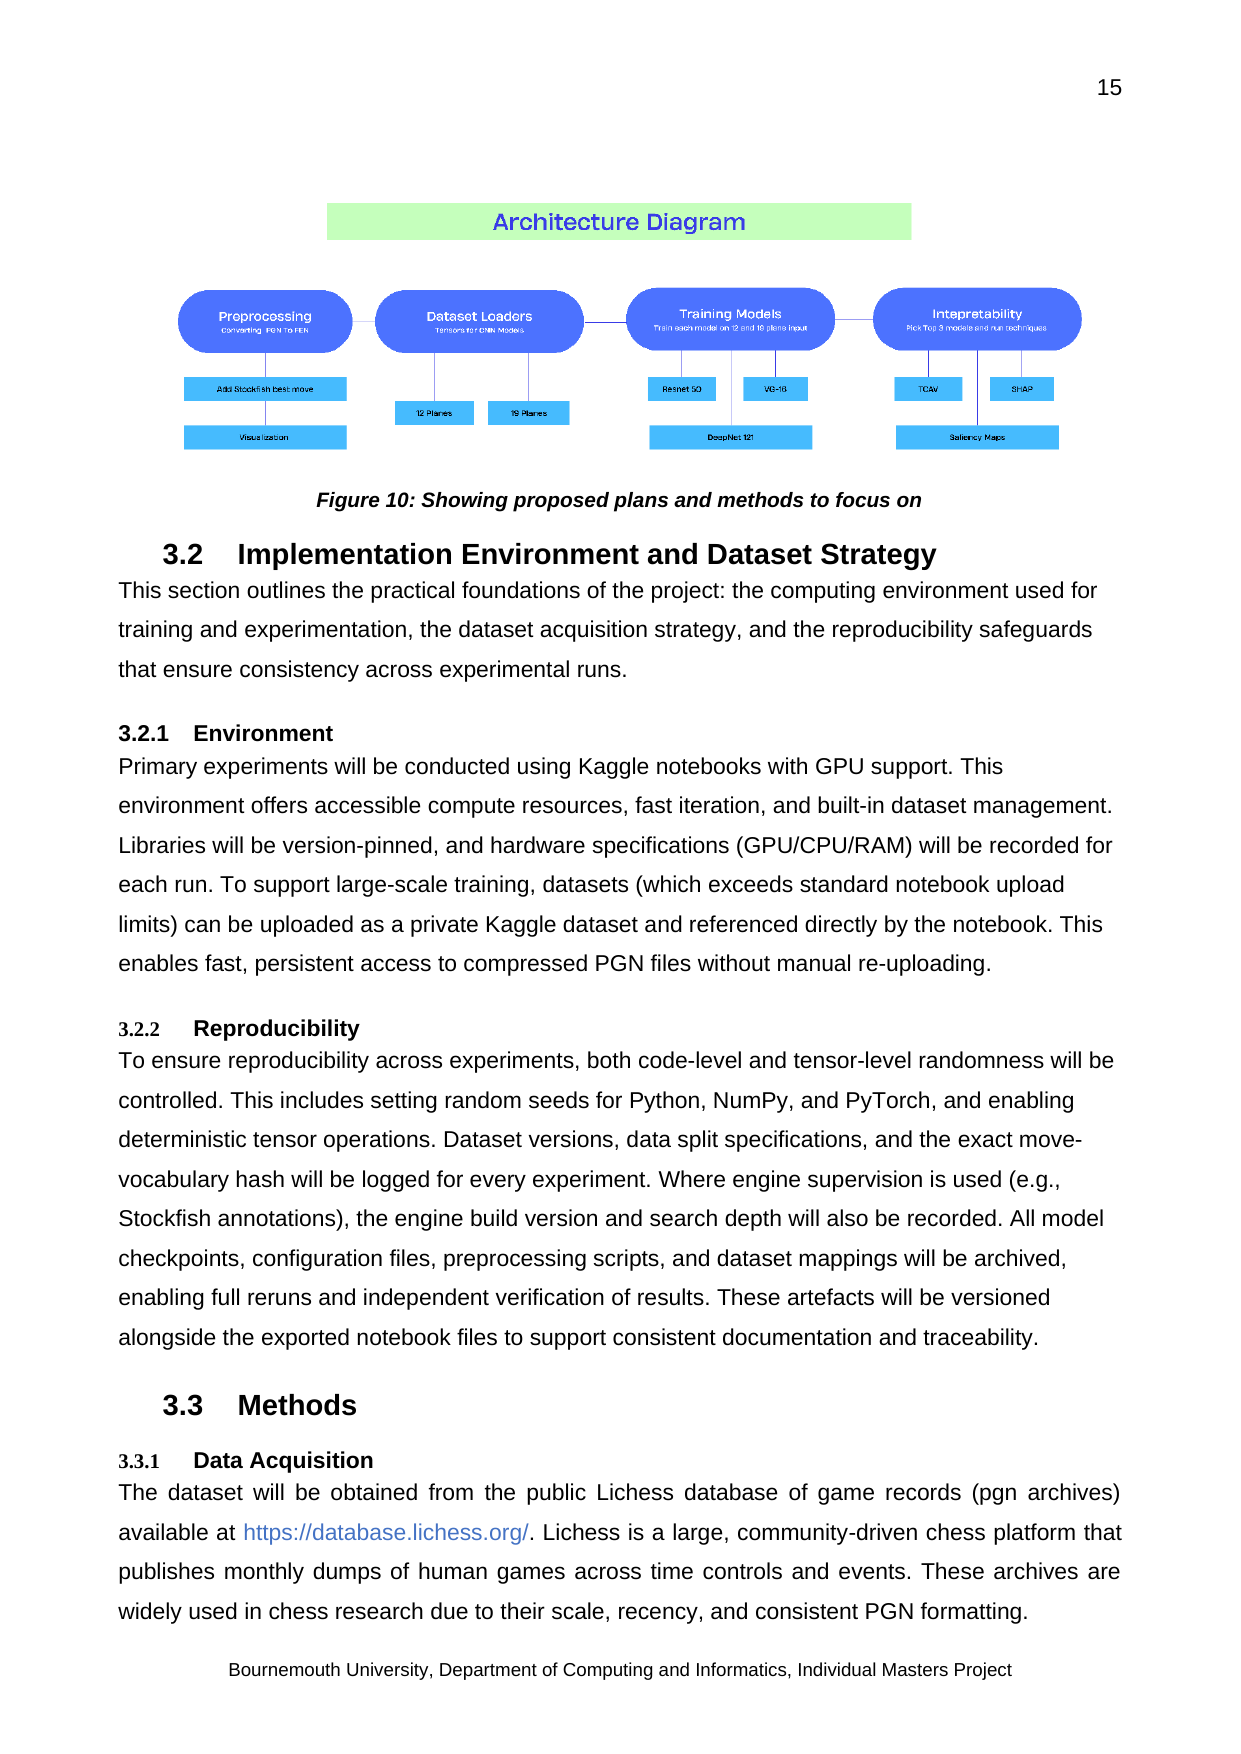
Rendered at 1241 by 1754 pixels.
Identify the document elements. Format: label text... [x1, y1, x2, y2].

subtitle Methods [162, 1388, 1122, 1422]
text Primary experiments will be conducted using Kaggle notebooks with GPU support. This environment offers accessible compute resources, fast iteration, and built-in dataset management. Libraries will be version-pinned, and hardware specifications (GPU/CPU/RAM) will be recorded for each run. To support large-scale training, datasets (which exceeds standard notebook upload limits) can be uploaded as a private Kaggle dataset and referenced directly by the notebook. This enables fast, persistent access to compressed PGN files without manual re-uploading. [118, 753, 1122, 976]
text This section outlines the practical foundations of the project: the computing environment used for training and experimentation, the dataset acquisition strategy, and the reproducibility safeguards that ensure consistency across experimental runs. [118, 577, 1122, 682]
subtitle Environment [118, 720, 1122, 746]
text The dataset will be obtained from the public Lichess database of game records (pgn archives) available at https://database.lichess.org/. Lichess is a large, community-driven chess platform that publishes monthly dumps of human games across time controls and events. These archives are widely used in chess research due to their scale, recency, and consistent PGN formatting. [118, 1479, 1122, 1624]
text Figure 10: Showing proposed plans and methods to focus on [118, 488, 1122, 512]
subtitle Data Acquisition [118, 1447, 1122, 1473]
subtitle Reproducibility [118, 1014, 1122, 1041]
subtitle Implementation Environment and Dataset Strategy [162, 537, 1122, 570]
picture [120, 161, 1122, 475]
text To ensure reproducibility across experiments, both code-level and tensor-level randomness will be controlled. This includes setting random seeds for Python, NumPy, and PyTorch, and enabling deterministic tensor operations. Dataset versions, data split specifications, and the exact move-vocabulary hash will be logged for every experiment. Where engine supervision is used (e.g., Stockfish annotations), the engine build version and search depth will also be recorded. All model checkpoints, configuration files, preprocessing scripts, and dataset mappings will be archived, enabling full reruns and independent verification of results. These artefacts will be versioned alongside the exported notebook files to support consistent documentation and traceability. [118, 1047, 1122, 1350]
